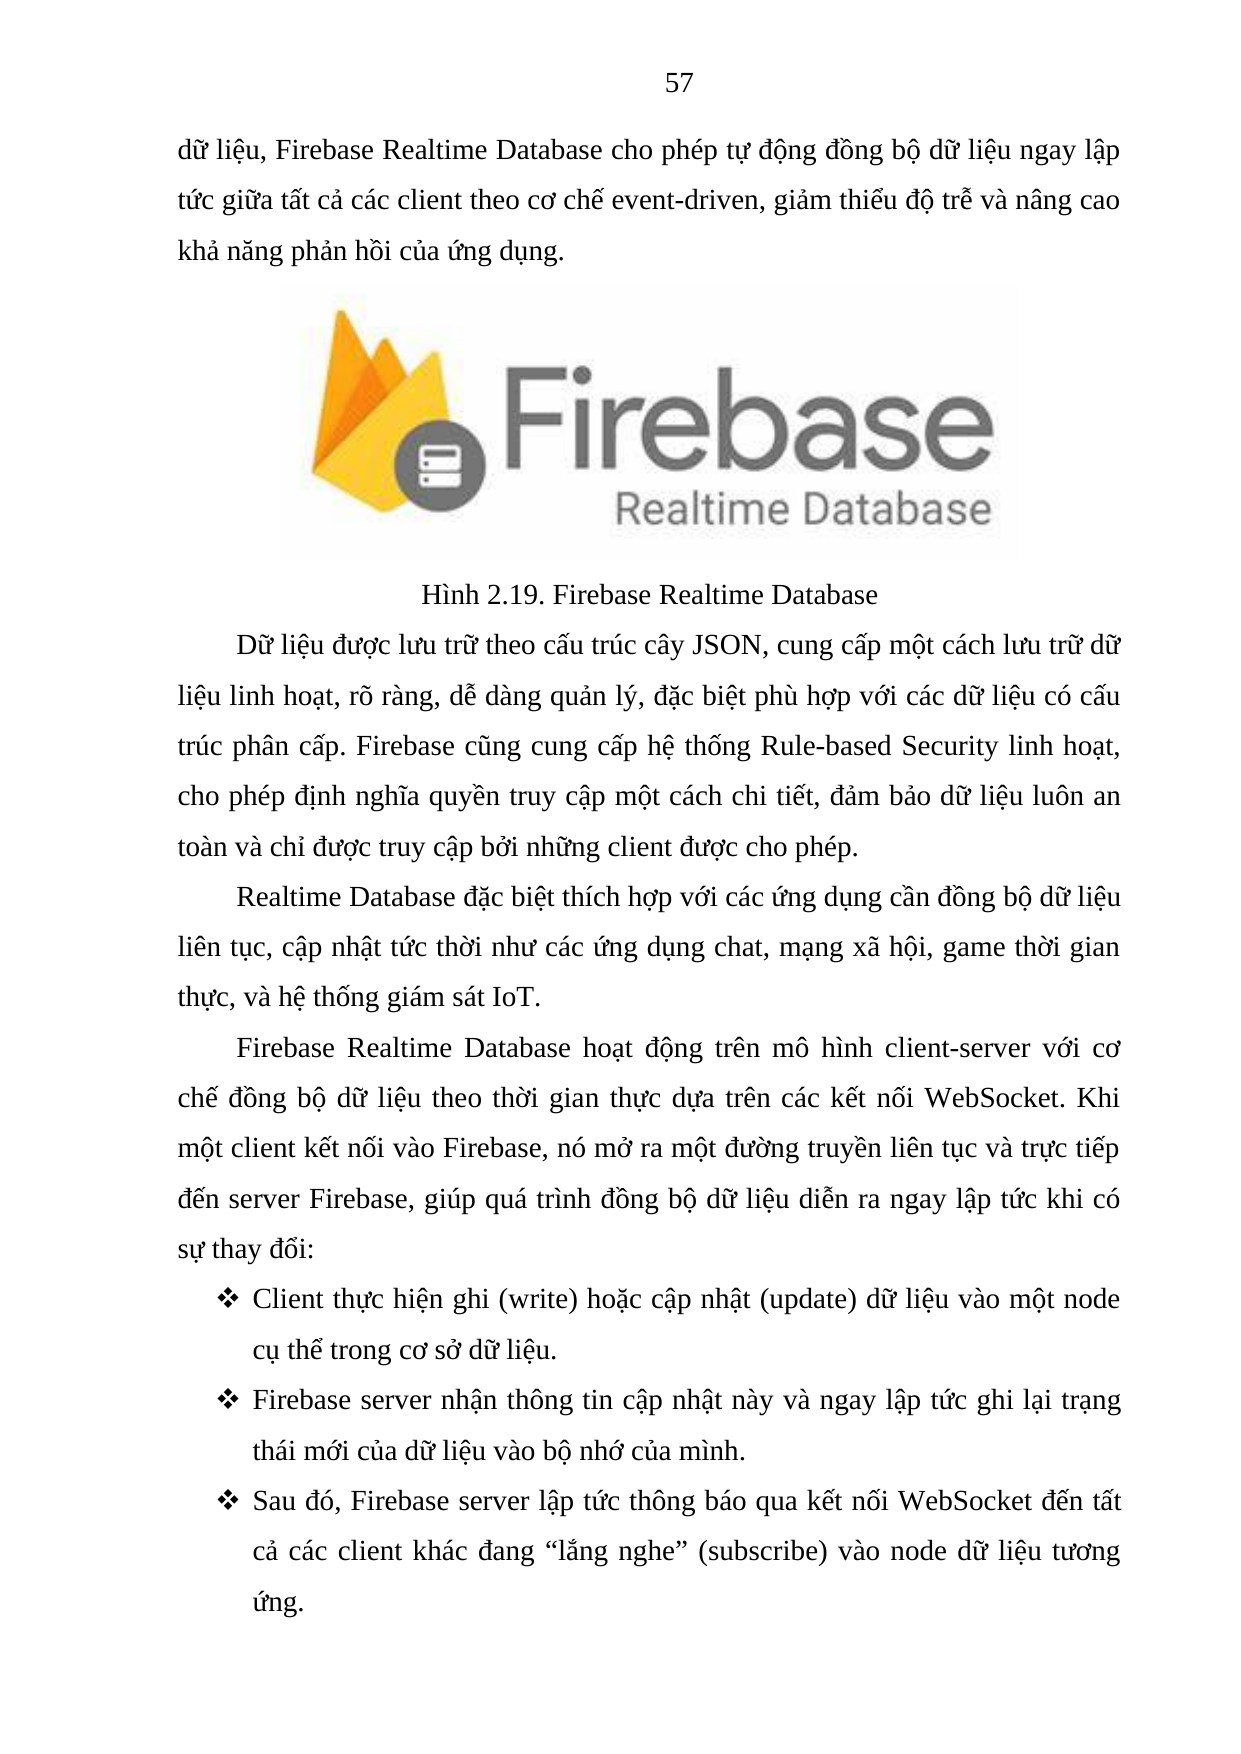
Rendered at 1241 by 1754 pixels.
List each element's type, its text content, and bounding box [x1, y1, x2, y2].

list Sau đó, Firebase server lập tức thông báo qua kết nối WebSocket đến tất cả các client khác đang “lắng nghe” (subscribe) vào node dữ liệu tương ứng. [215, 1483, 1122, 1617]
text Dữ liệu được lưu trữ theo cấu trúc cây JSON, cung cấp một cách lưu trữ dữ liệu linh hoạt, rõ ràng, dễ dàng quản lý, đặc biệt phù hợp với các dữ liệu có cấu trúc phân cấp. Firebase cũng cung cấp hệ thống Rule-based Security linh hoạt, cho phép định nghĩa quyền truy cập một cách chi tiết, đảm bảo dữ liệu luôn an toàn và chỉ được truy cập bởi những client được cho phép. [177, 627, 1122, 862]
text Firebase Realtime Database hoạt động trên mô hình client-server với cơ chế đồng bộ dữ liệu theo thời gian thực dựa trên các kết nối WebSocket. Khi một client kết nối vào Firebase, nó mở ra một đường truyền liên tục và trực tiếp đến server Firebase, giúp quá trình đồng bộ dữ liệu diễn ra ngay lập tức khi có sự thay đổi: [177, 1030, 1122, 1265]
list Firebase server nhận thông tin cập nhật này và ngay lập tức ghi lại trạng thái mới của dữ liệu vào bộ nhớ của mình. [215, 1382, 1122, 1466]
list Client thực hiện ghi (write) hoặc cập nhật (update) dữ liệu vào một node cụ thể trong cơ sở dữ liệu. [215, 1281, 1122, 1365]
list Firebase Realtime Database [177, 577, 1122, 611]
text Realtime Database đặc biệt thích hợp với các ứng dụng cần đồng bộ dữ liệu liên tục, cập nhật tức thời như các ứng dụng chat, mạng xã hội, game thời gian thực, và hệ thống giám sát IoT. [177, 879, 1122, 1013]
picture [280, 283, 1019, 561]
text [177, 132, 1122, 266]
